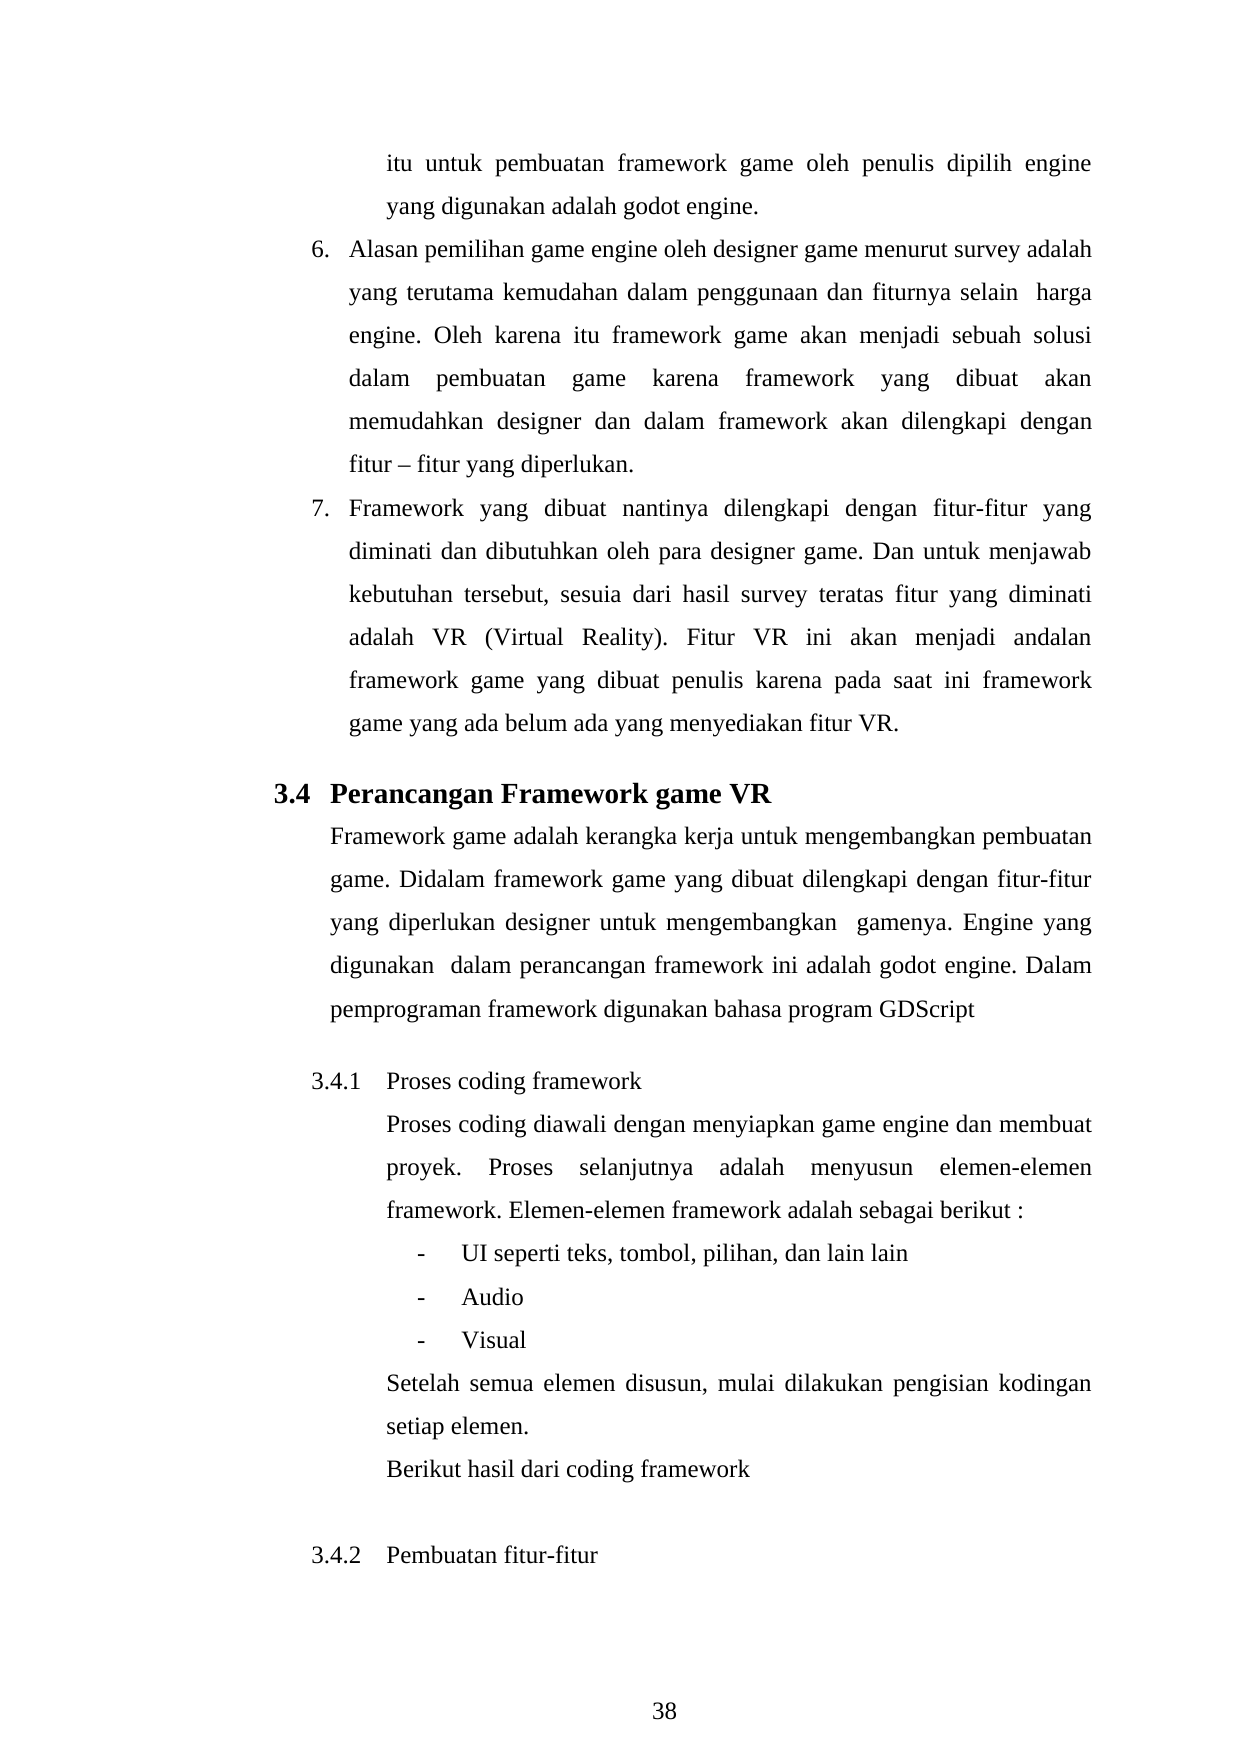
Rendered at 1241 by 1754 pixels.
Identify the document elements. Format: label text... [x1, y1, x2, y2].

list Proses coding framework [311, 1066, 1092, 1095]
list Setelah semua elemen disusun, mulai dilakukan pengisian kodingan setiap elemen. [386, 1368, 1092, 1440]
list Alasan pemilihan game engine oleh designer game menurut survey adalah yang terutama kemudahan dalam penggunaan dan fiturnya selain harga engine. Oleh karena itu framework game akan menjadi sebuah solusi dalam pembuatan game karena framework yang dibuat akan memudahkan designer dan dalam framework akan dilengkapi dengan fitur – fitur yang diperlukan. [311, 234, 1092, 478]
list Visual [386, 1325, 1092, 1353]
list Framework yang dibuat nantinya dilengkapi dengan fitur-fitur yang diminati dan dibutuhkan oleh para designer game. Dan untuk menjawab kebutuhan tersebut, sesuia dari hasil survey teratas fitur yang diminati adalah VR (Virtual Reality). Fitur VR ini akan menjadi andalan framework game yang dibuat penulis karena pada saat ini framework game yang ada belum ada yang menyediakan fitur VR. [311, 493, 1092, 737]
list Audio [386, 1282, 1092, 1310]
list Berikut hasil dari coding framework [386, 1454, 1092, 1483]
subtitle Perancangan Framework game VR [274, 776, 1092, 810]
list Pembuatan fitur-fitur [311, 1540, 1092, 1569]
list UI seperti teks, tombol, pilihan, dan lain lain [386, 1238, 1092, 1267]
text Framework game adalah kerangka kerja untuk mengembangkan pembuatan game. Didalam framework game yang dibuat dilengkapi dengan fitur-fitur yang diperlukan designer untuk mengembangkan gamenya. Engine yang digunakan dalam perancangan framework ini adalah godot engine. Dalam pemprograman framework digunakan bahasa program GDScript [330, 821, 1092, 1022]
list Proses coding diawali dengan menyiapkan game engine dan membuat proyek. Proses selanjutnya adalah menyusun elemen-elemen framework. Elemen-elemen framework adalah sebagai berikut : [386, 1109, 1092, 1224]
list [349, 148, 1092, 219]
